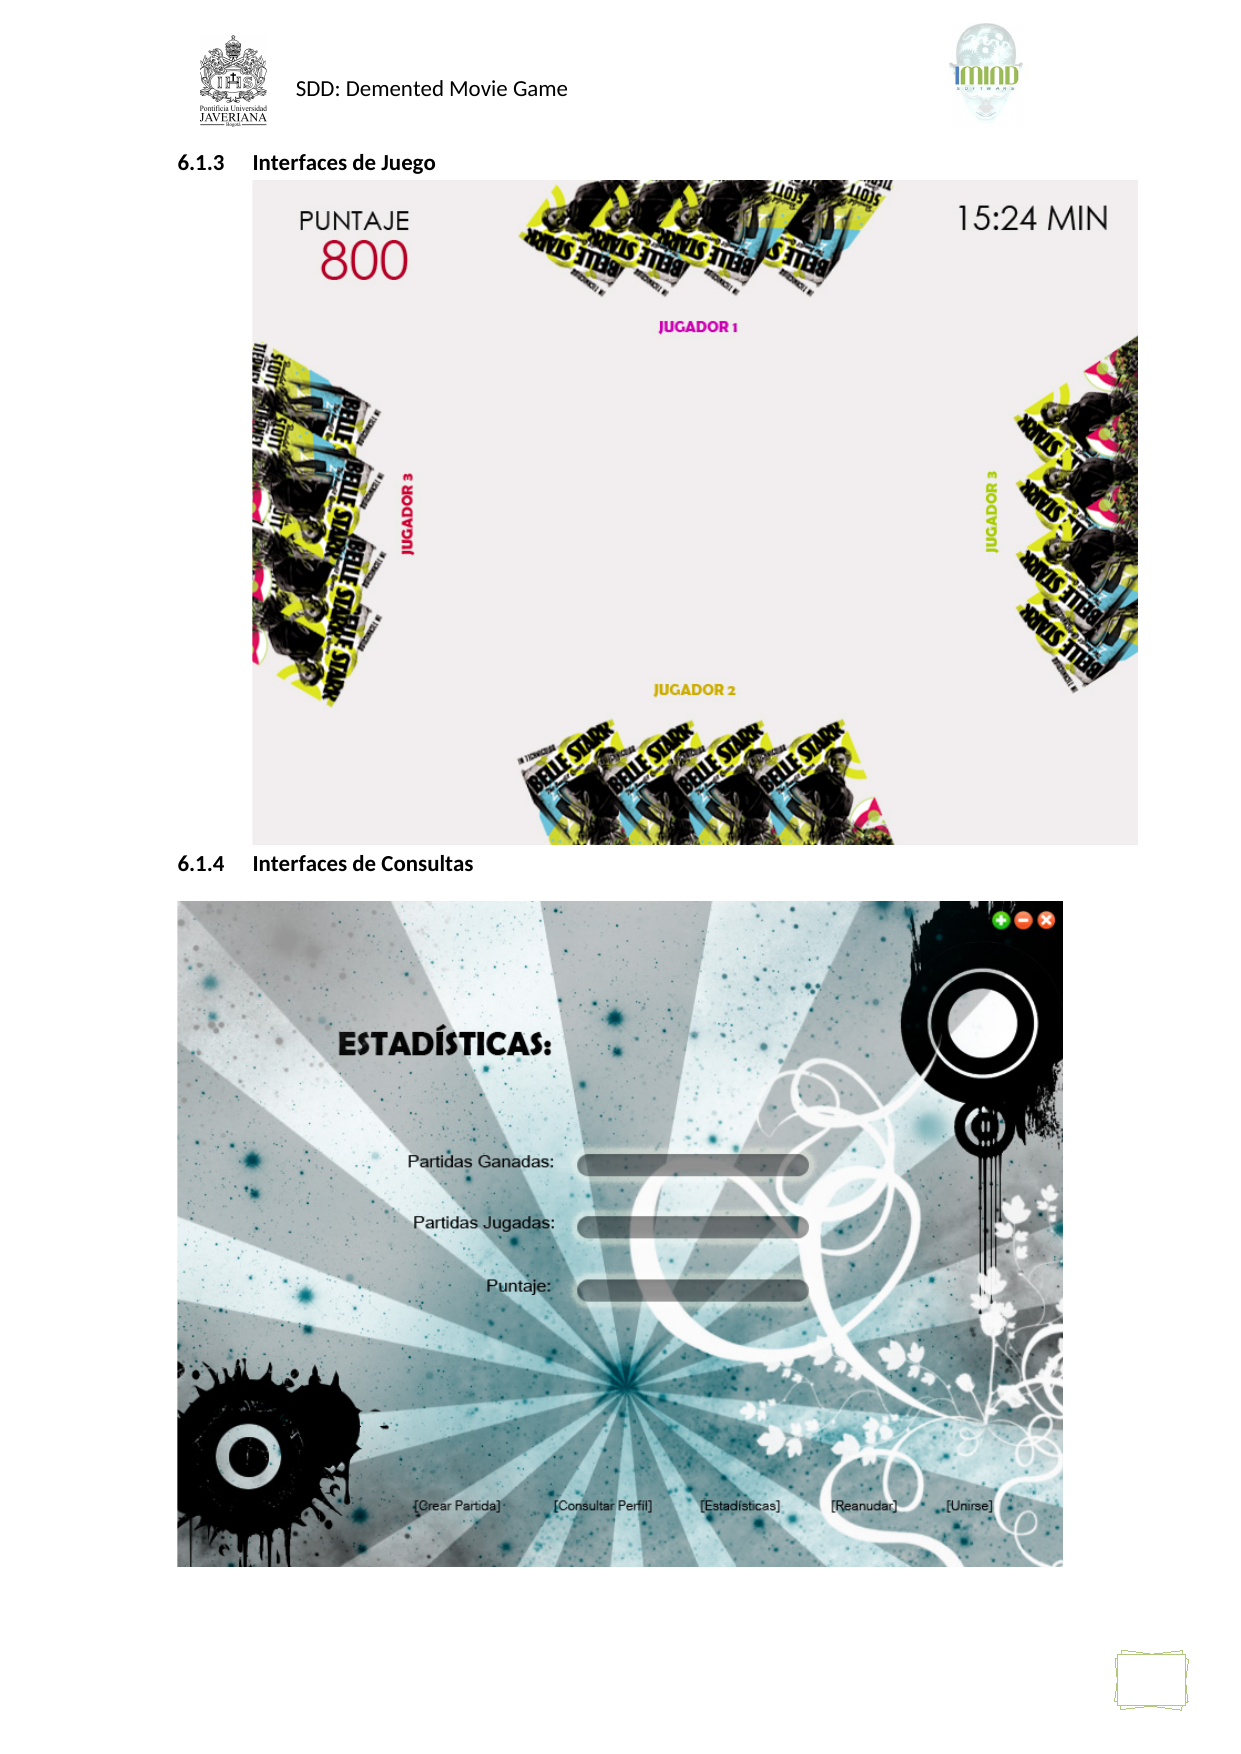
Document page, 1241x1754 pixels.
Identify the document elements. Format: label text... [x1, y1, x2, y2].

picture [252, 180, 1138, 845]
picture [200, 35, 267, 127]
picture [177, 901, 1063, 1567]
picture [948, 23, 1029, 127]
list Interfaces de Consultas [177, 849, 1063, 877]
